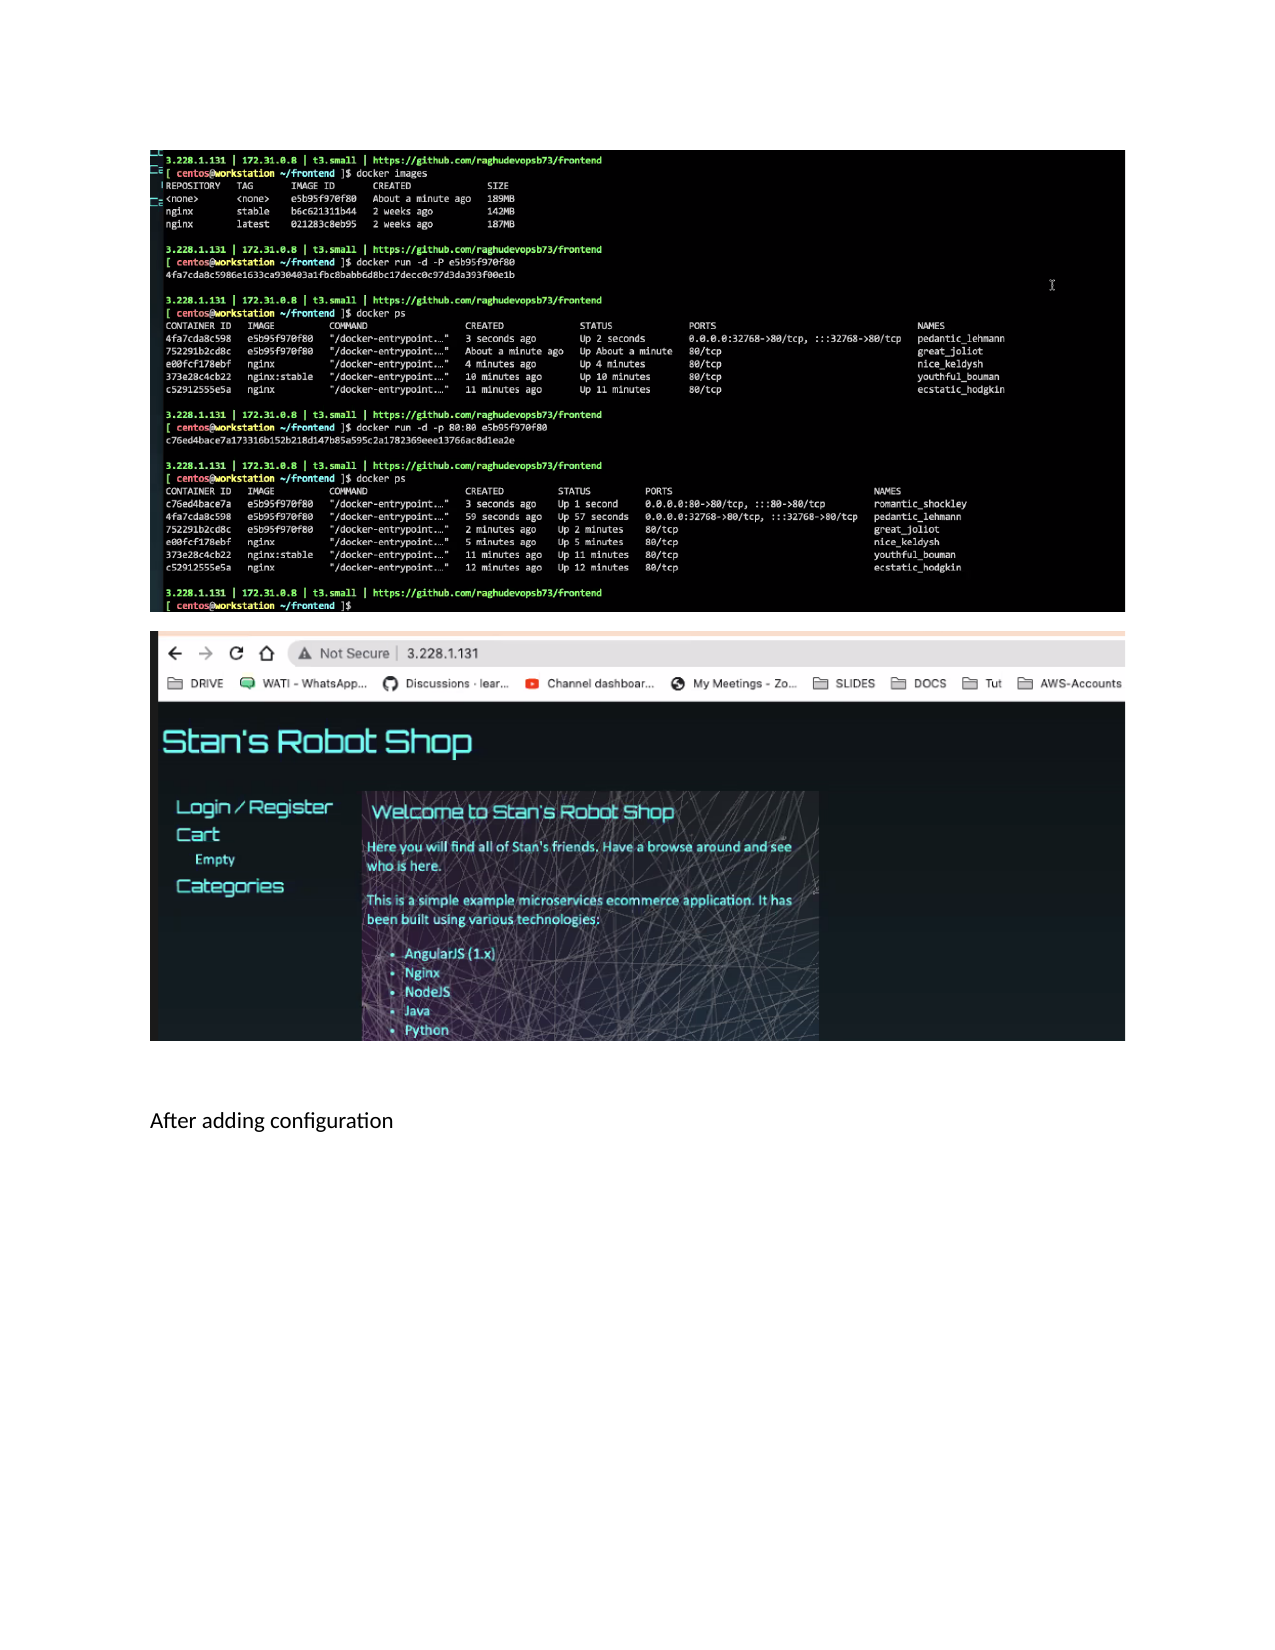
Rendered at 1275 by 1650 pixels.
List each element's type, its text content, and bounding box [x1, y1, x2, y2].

picture [150, 150, 1125, 612]
text After adding configuration [150, 1106, 1125, 1134]
picture [150, 631, 1125, 1041]
